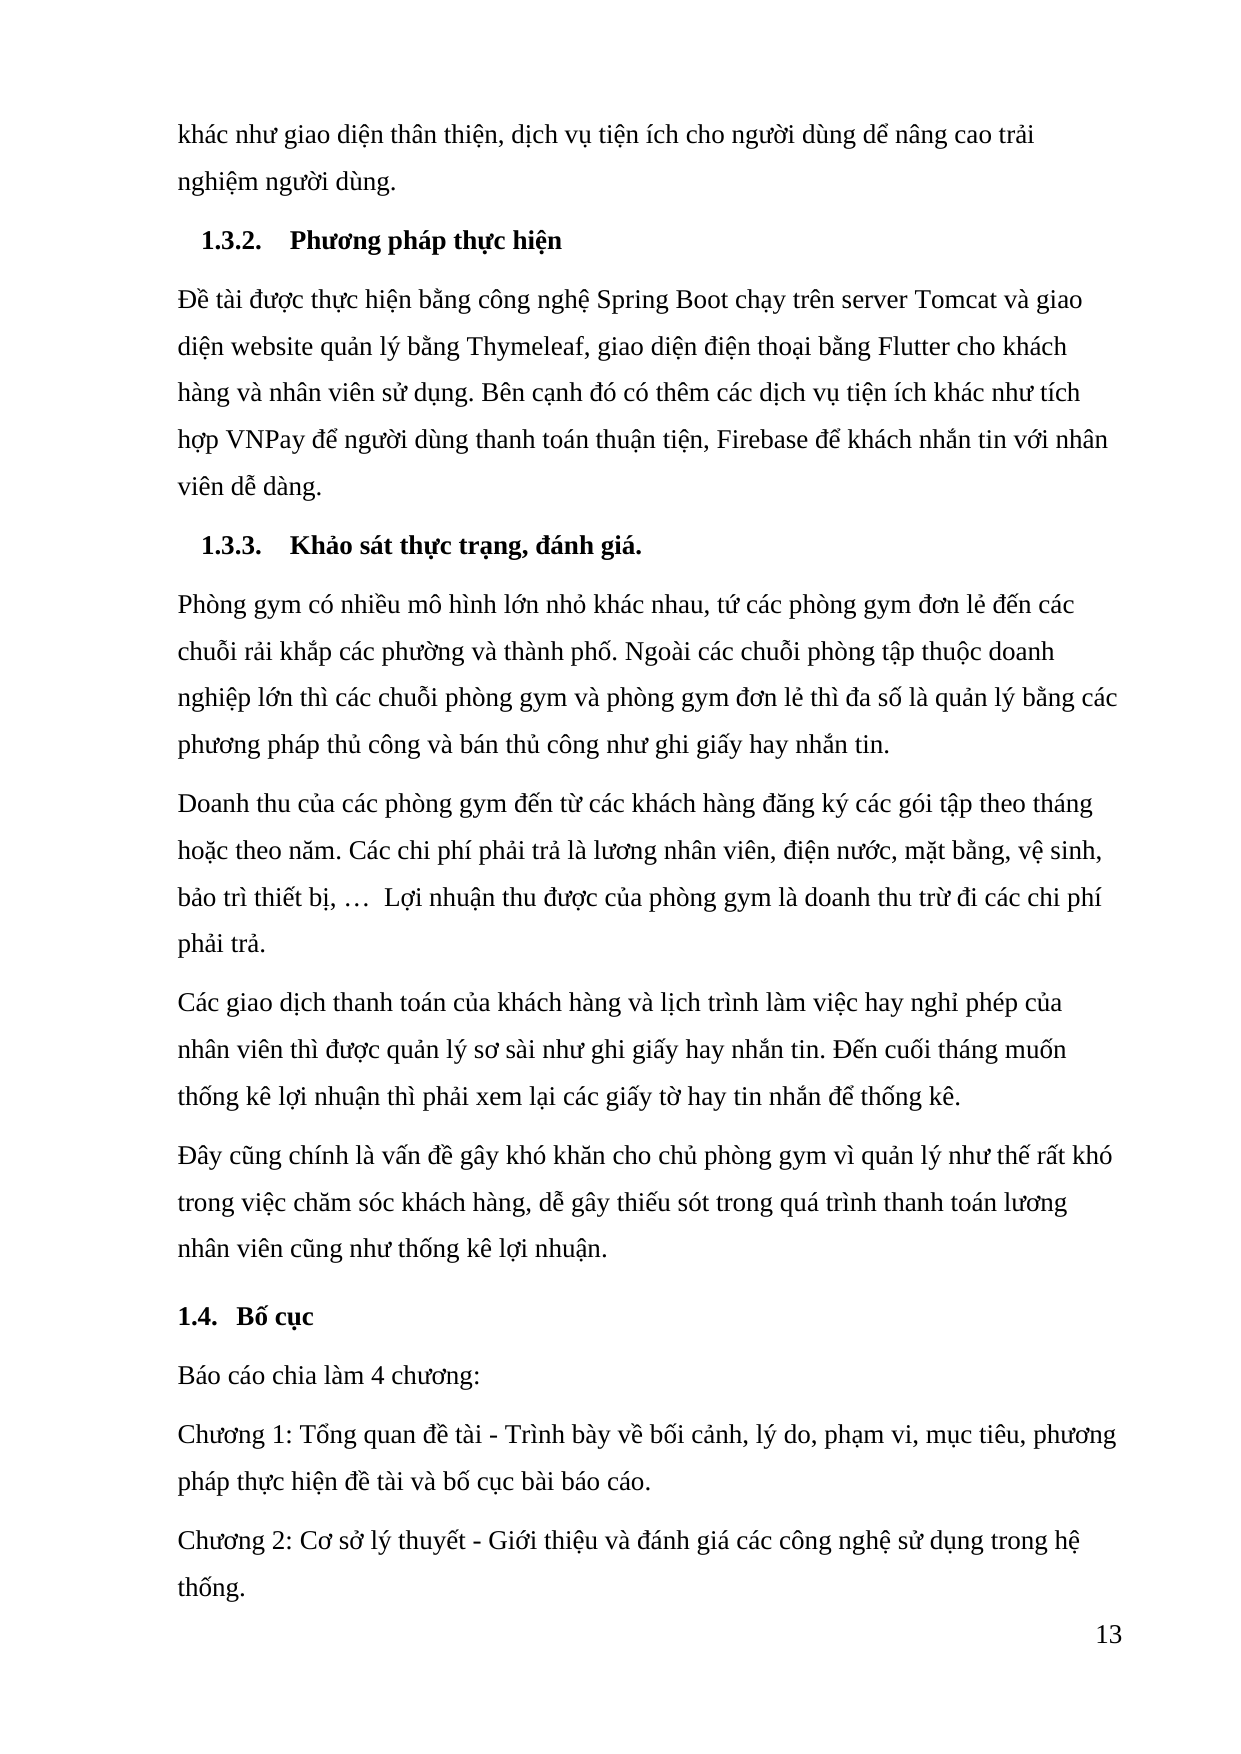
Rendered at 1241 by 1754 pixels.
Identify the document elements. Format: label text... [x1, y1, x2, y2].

subtitle Khảo sát thực trạng, đánh giá. [201, 529, 1122, 560]
text Phòng gym có nhiều mô hình lớn nhỏ khác nhau, tứ các phòng gym đơn lẻ đến các chuỗi rải khắp các phường và thành phố. Ngoài các chuỗi phòng tập thuộc doanh nghiệp lớn thì các chuỗi phòng gym và phòng gym đơn lẻ thì đa số là quản lý bằng các phương pháp thủ công và bán thủ công như ghi giấy hay nhắn tin. [177, 588, 1122, 759]
text Đây cũng chính là vấn đề gây khó khăn cho chủ phòng gym vì quản lý như thế rất khó trong việc chăm sóc khách hàng, dễ gây thiếu sót trong quá trình thanh toán lương nhân viên cũng như thống kê lợi nhuận. [177, 1139, 1122, 1263]
subtitle Bố cục [177, 1300, 1122, 1331]
text Báo cáo chia làm 4 chương: [177, 1359, 1122, 1390]
text Đề tài được thực hiện bằng công nghệ Spring Boot chạy trên server Tomcat và giao diện website quản lý bằng Thymeleaf, giao diện điện thoại bằng Flutter cho khách hàng và nhân viên sử dụng. Bên cạnh đó có thêm các dịch vụ tiện ích khác như tích hợp VNPay để người dùng thanh toán thuận tiện, Firebase để khách nhắn tin với nhân viên dễ dàng. [177, 283, 1122, 501]
text Các giao dịch thanh toán của khách hàng và lịch trình làm việc hay nghỉ phép của nhân viên thì được quản lý sơ sài như ghi giấy hay nhắn tin. Đến cuối tháng muốn thống kê lợi nhuận thì phải xem lại các giấy tờ hay tin nhắn để thống kê. [177, 986, 1122, 1111]
subtitle Phương pháp thực hiện [201, 224, 1122, 255]
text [177, 118, 1122, 196]
text Chương 1: Tổng quan đề tài - Trình bày về bối cảnh, lý do, phạm vi, mục tiêu, phương pháp thực hiện đề tài và bố cục bài báo cáo. [177, 1418, 1122, 1496]
text Doanh thu của các phòng gym đến từ các khách hàng đăng ký các gói tập theo tháng hoặc theo năm. Các chi phí phải trả là lương nhân viên, điện nước, mặt bằng, vệ sinh, bảo trì thiết bị, … Lợi nhuận thu được của phòng gym là doanh thu trừ đi các chi phí phải trả. [177, 787, 1122, 958]
text Chương 2: Cơ sở lý thuyết - Giới thiệu và đánh giá các công nghệ sử dụng trong hệ thống. [177, 1524, 1122, 1602]
